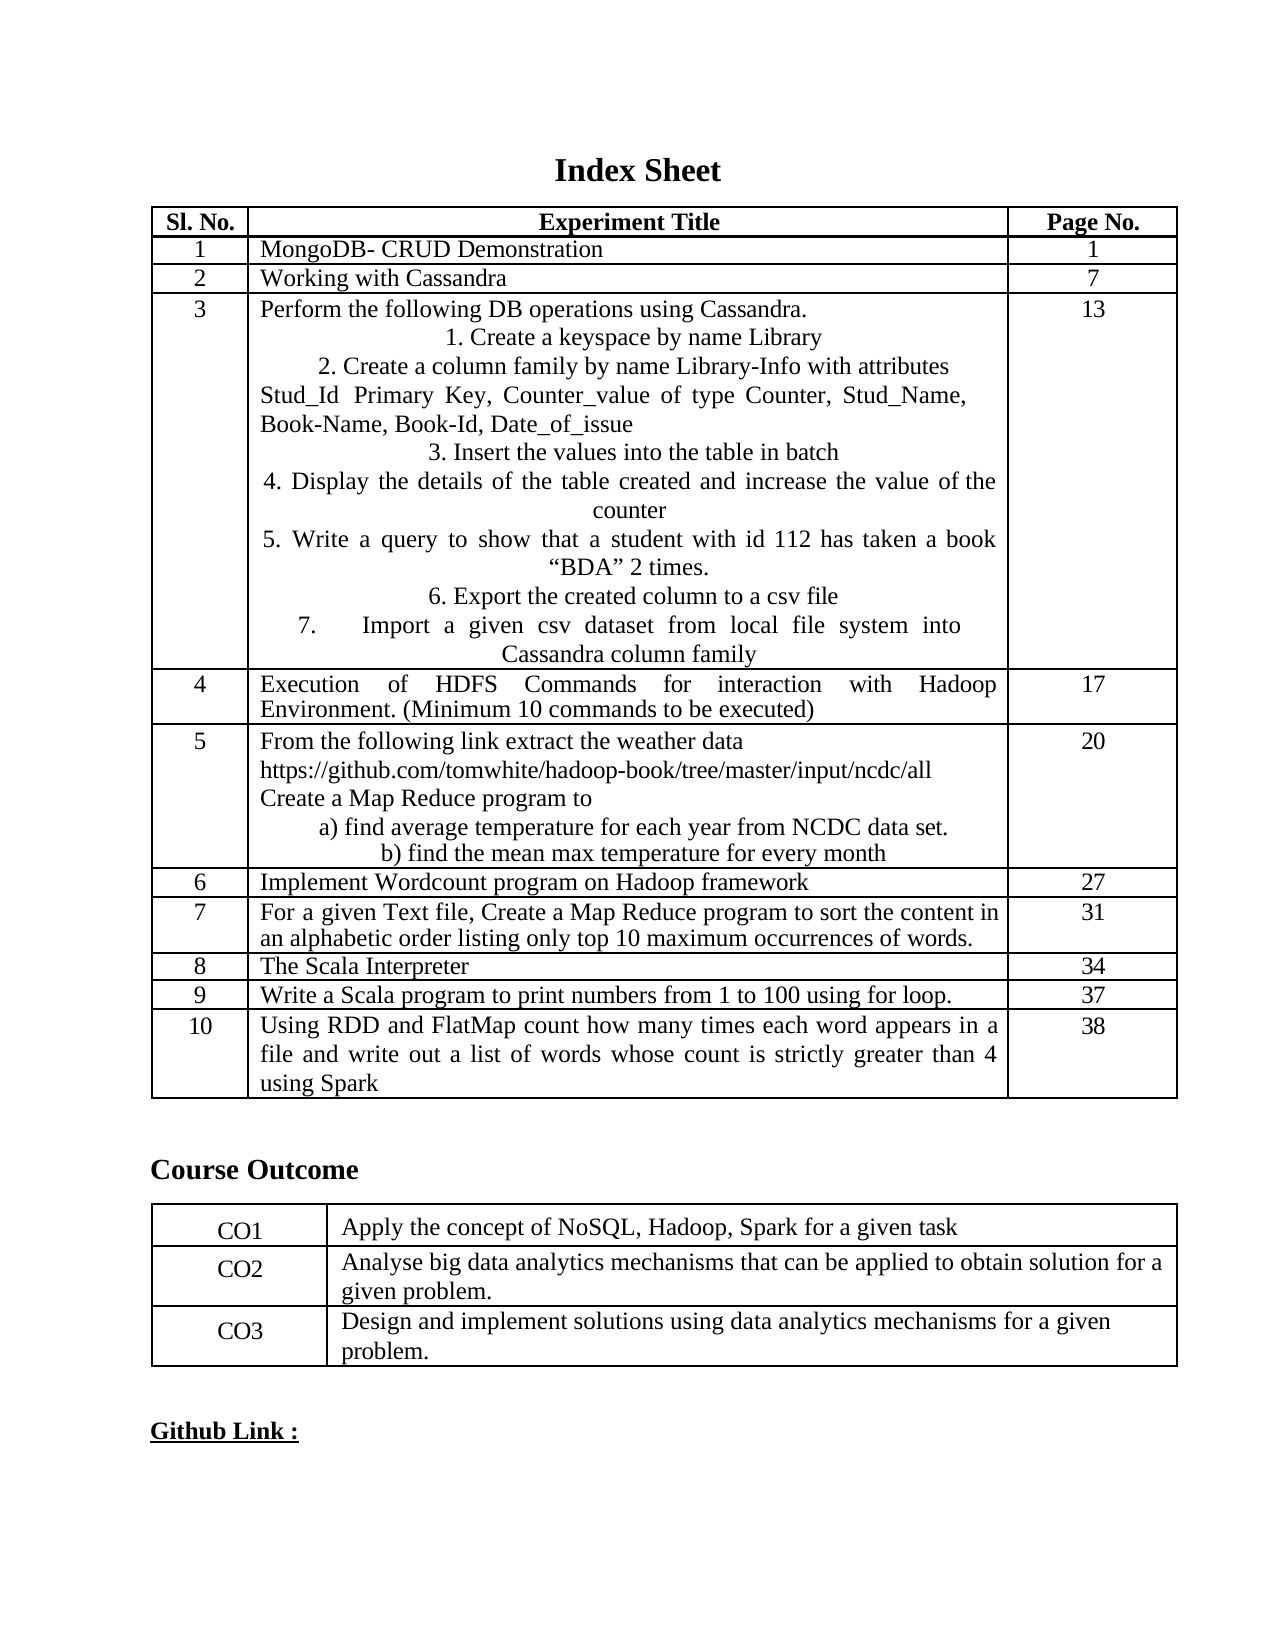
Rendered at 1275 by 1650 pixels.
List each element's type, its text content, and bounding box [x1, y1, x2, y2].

table_cell 1 [153, 238, 247, 262]
table_cell Perform the following DB operations using Cassandra. Create a keyspace by name Library Create a column family by name Library-Info with attributes Stud_Id Primary Key, Counter_value of type Counter, Stud_Name, Book-Name, Book-Id, Date_of_issue Insert the values into the table in batch Display the details of the table created and increase the value of the counter Write a query to show that a student with id 112 has taken a book “BDA” 2 times. Export the created column to a csv file Import a given csv dataset from local file system into Cassandra column family [249, 294, 1007, 667]
table_cell For a given Text file, Create a Map Reduce program to sort the content in an alphabetic order listing only top 10 maximum occurrences of words. [249, 898, 1007, 952]
table_cell MongoDB- CRUD Demonstration [249, 238, 1007, 262]
table_header CO1 [153, 1205, 326, 1245]
table_cell 17 [1009, 670, 1176, 723]
table_header Apply the concept of NoSQL, Hadoop, Spark for a given task [328, 1205, 1176, 1245]
text Github Link : [150, 1416, 1275, 1445]
table_cell The Scala Interpreter [249, 954, 1007, 979]
table_cell CO2 [153, 1247, 326, 1304]
table_cell 38 [1009, 1010, 1176, 1097]
table_cell Implement Wordcount program on Hadoop framework [249, 869, 1007, 896]
table_cell Execution of HDFS Commands for interaction with Hadoop Environment. (Minimum 10 commands to be executed) [249, 670, 1007, 723]
table_header Page No. [1009, 208, 1176, 235]
table_cell Using RDD and FlatMap count how many times each word appears in a file and write out a list of words whose count is strictly greater than 4 using Spark [249, 1010, 1007, 1097]
table_cell 3 [153, 294, 247, 667]
table_cell 7 [1009, 265, 1176, 292]
table_cell Write a Scala program to print numbers from 1 to 100 using for loop. [249, 981, 1007, 1008]
subtitle Course Outcome [150, 1152, 1275, 1186]
table_cell From the following link extract the weather data https://github.com/tomwhite/hadoop-book/tree/master/input/ncdc/all Create a Map Reduce program to find average temperature for each year from NCDC data set. find the mean max temperature for every month [249, 725, 1007, 867]
table_cell 34 [1009, 954, 1176, 979]
table_cell 8 [153, 954, 247, 979]
table_cell Design and implement solutions using data analytics mechanisms for a given problem. [328, 1307, 1176, 1365]
table_cell 9 [153, 981, 247, 1008]
table_cell 1 [1009, 238, 1176, 262]
text Index Sheet [150, 150, 1125, 188]
table_cell 10 [153, 1010, 247, 1097]
table_cell Working with Cassandra [249, 265, 1007, 292]
table_cell 37 [1009, 981, 1176, 1008]
table_cell 7 [153, 898, 247, 952]
table_cell 4 [153, 670, 247, 723]
table_cell 2 [153, 265, 247, 292]
table_cell CO3 [153, 1307, 326, 1365]
table_cell 31 [1009, 898, 1176, 952]
table_header Sl. No. [153, 208, 247, 235]
table_header Experiment Title [249, 208, 1007, 235]
table_cell 27 [1009, 869, 1176, 896]
table_cell 6 [153, 869, 247, 896]
table_cell 5 [153, 725, 247, 867]
table_cell Analyse big data analytics mechanisms that can be applied to obtain solution for a given problem. [328, 1247, 1176, 1304]
table_cell 13 [1009, 294, 1176, 667]
table_cell 20 [1009, 725, 1176, 867]
